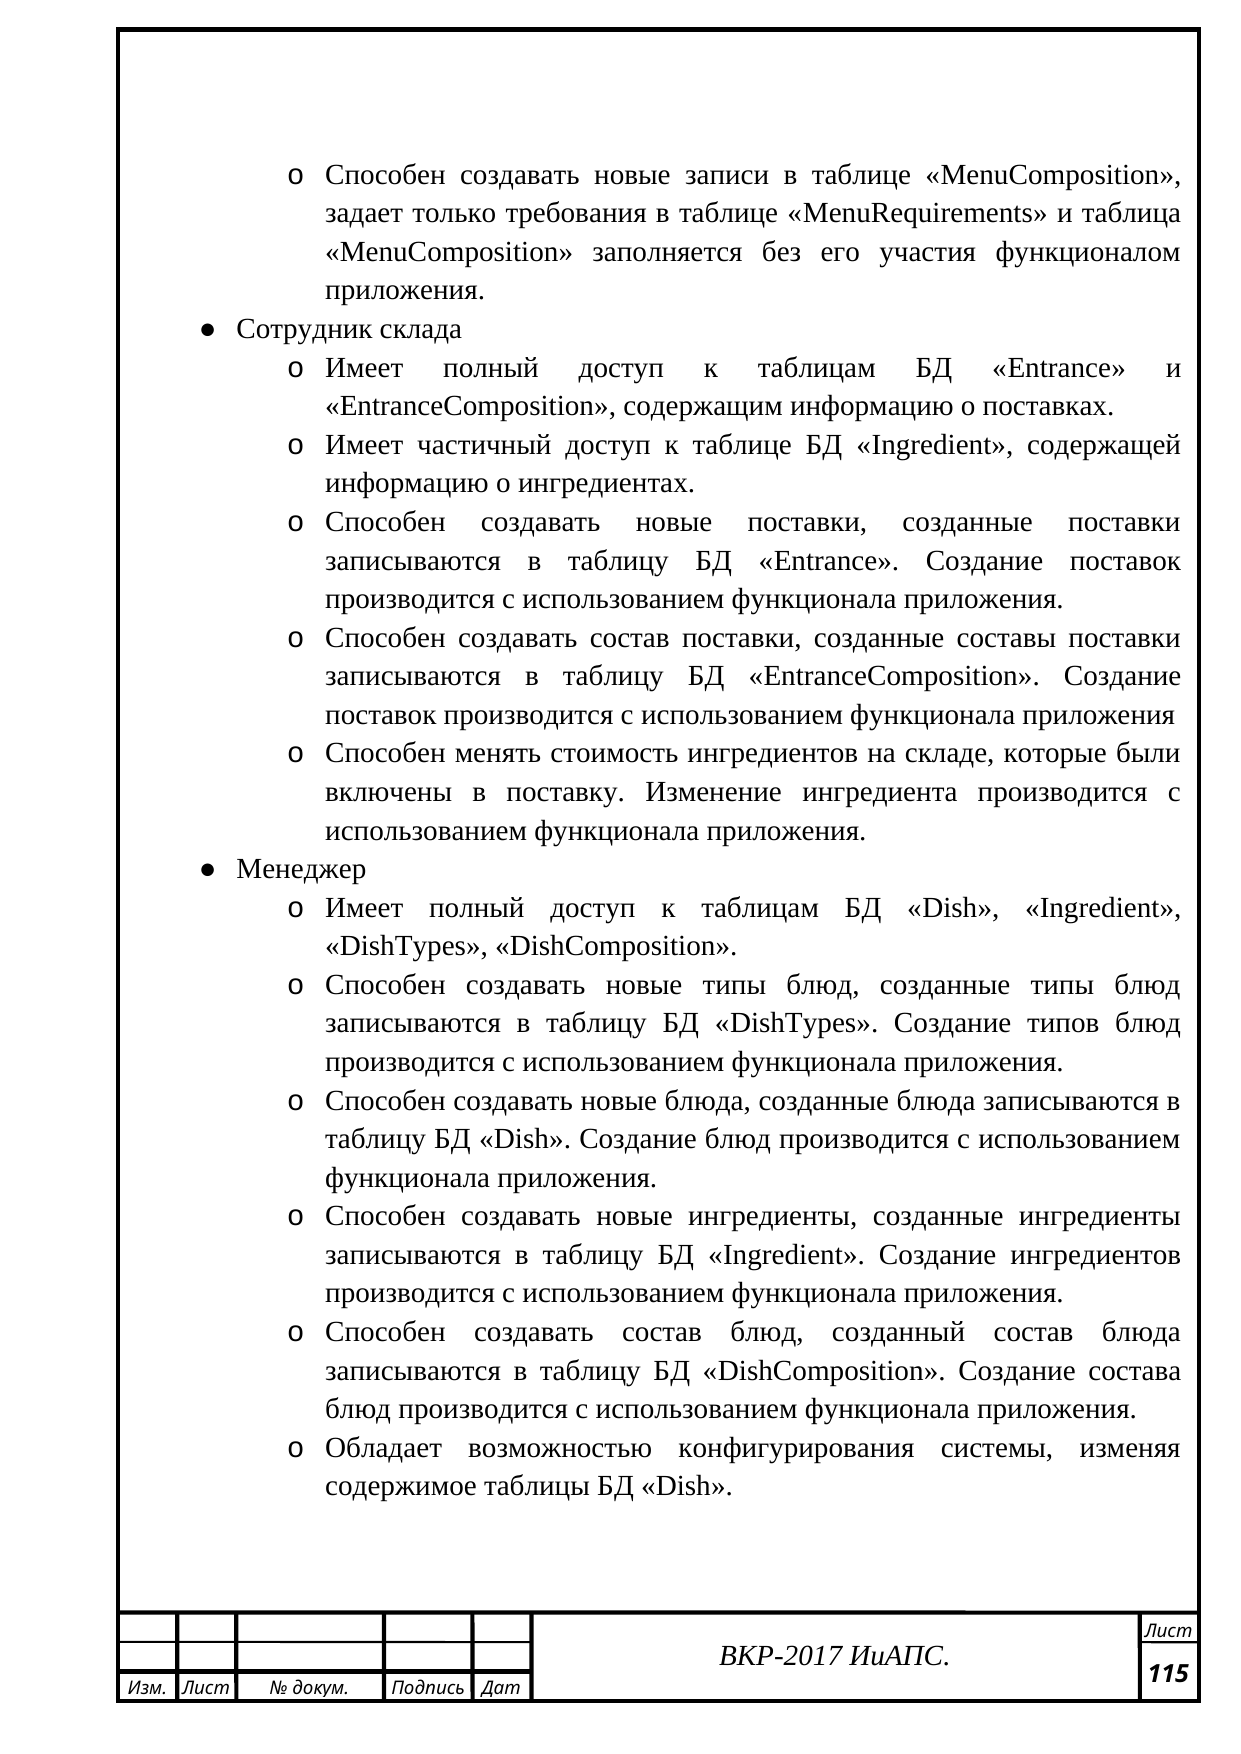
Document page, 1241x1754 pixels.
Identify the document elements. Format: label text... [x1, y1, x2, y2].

list Способен создавать новые ингредиенты, созданные ингредиенты записываются в таблицу БД «Ingredient». Создание ингредиентов производится с использованием функционала приложения. [287, 1198, 1181, 1309]
list Способен менять стоимость ингредиентов на складе, которые были включены в поставку. Изменение ингредиента производится с использованием функционала приложения. [287, 735, 1181, 846]
list Способен создавать новые блюда, созданные блюда записываются в таблицу БД «Dish». Создание блюд производится с использованием функционала приложения. [287, 1083, 1181, 1193]
list Способен создавать новые типы блюд, созданные типы блюд записываются в таблицу БД «DishTypes». Создание типов блюд производится с использованием функционала приложения. [287, 967, 1181, 1078]
list Имеет полный доступ к таблицам БД «Dish», «Ingredient», «DishTypes», «DishComposition». [287, 890, 1181, 962]
list Обладает возможностью конфигурирования системы, изменяя содержимое таблицы БД «Dish». [287, 1430, 1181, 1502]
list Менеджер [199, 851, 1181, 885]
list Имеет полный доступ к таблицам БД «Entrance» и «EntranceComposition», содержащим информацию о поставках. [287, 349, 1181, 422]
list Способен создавать состав блюд, созданный состав блюда записываются в таблицу БД «DishComposition». Создание состава блюд производится с использованием функционала приложения. [287, 1314, 1181, 1425]
list Имеет частичный доступ к таблице БД «Ingredient», содержащей информацию о ингредиентах. [287, 427, 1181, 499]
list Способен создавать новые записи в таблице «MenuComposition», задает только требования в таблице «MenuRequirements» и таблица «MenuComposition» заполняется без его участия функционалом приложения. [287, 157, 1181, 306]
list Способен создавать новые поставки, созданные поставки записываются в таблицу БД «Entrance». Создание поставок производится с использованием функционала приложения. [287, 504, 1181, 615]
list Сотрудник склада [199, 311, 1181, 344]
list Способен создавать состав поставки, созданные составы поставки записываются в таблицу БД «EntranceComposition». Создание поставок производится с использованием функционала приложения [287, 620, 1181, 730]
